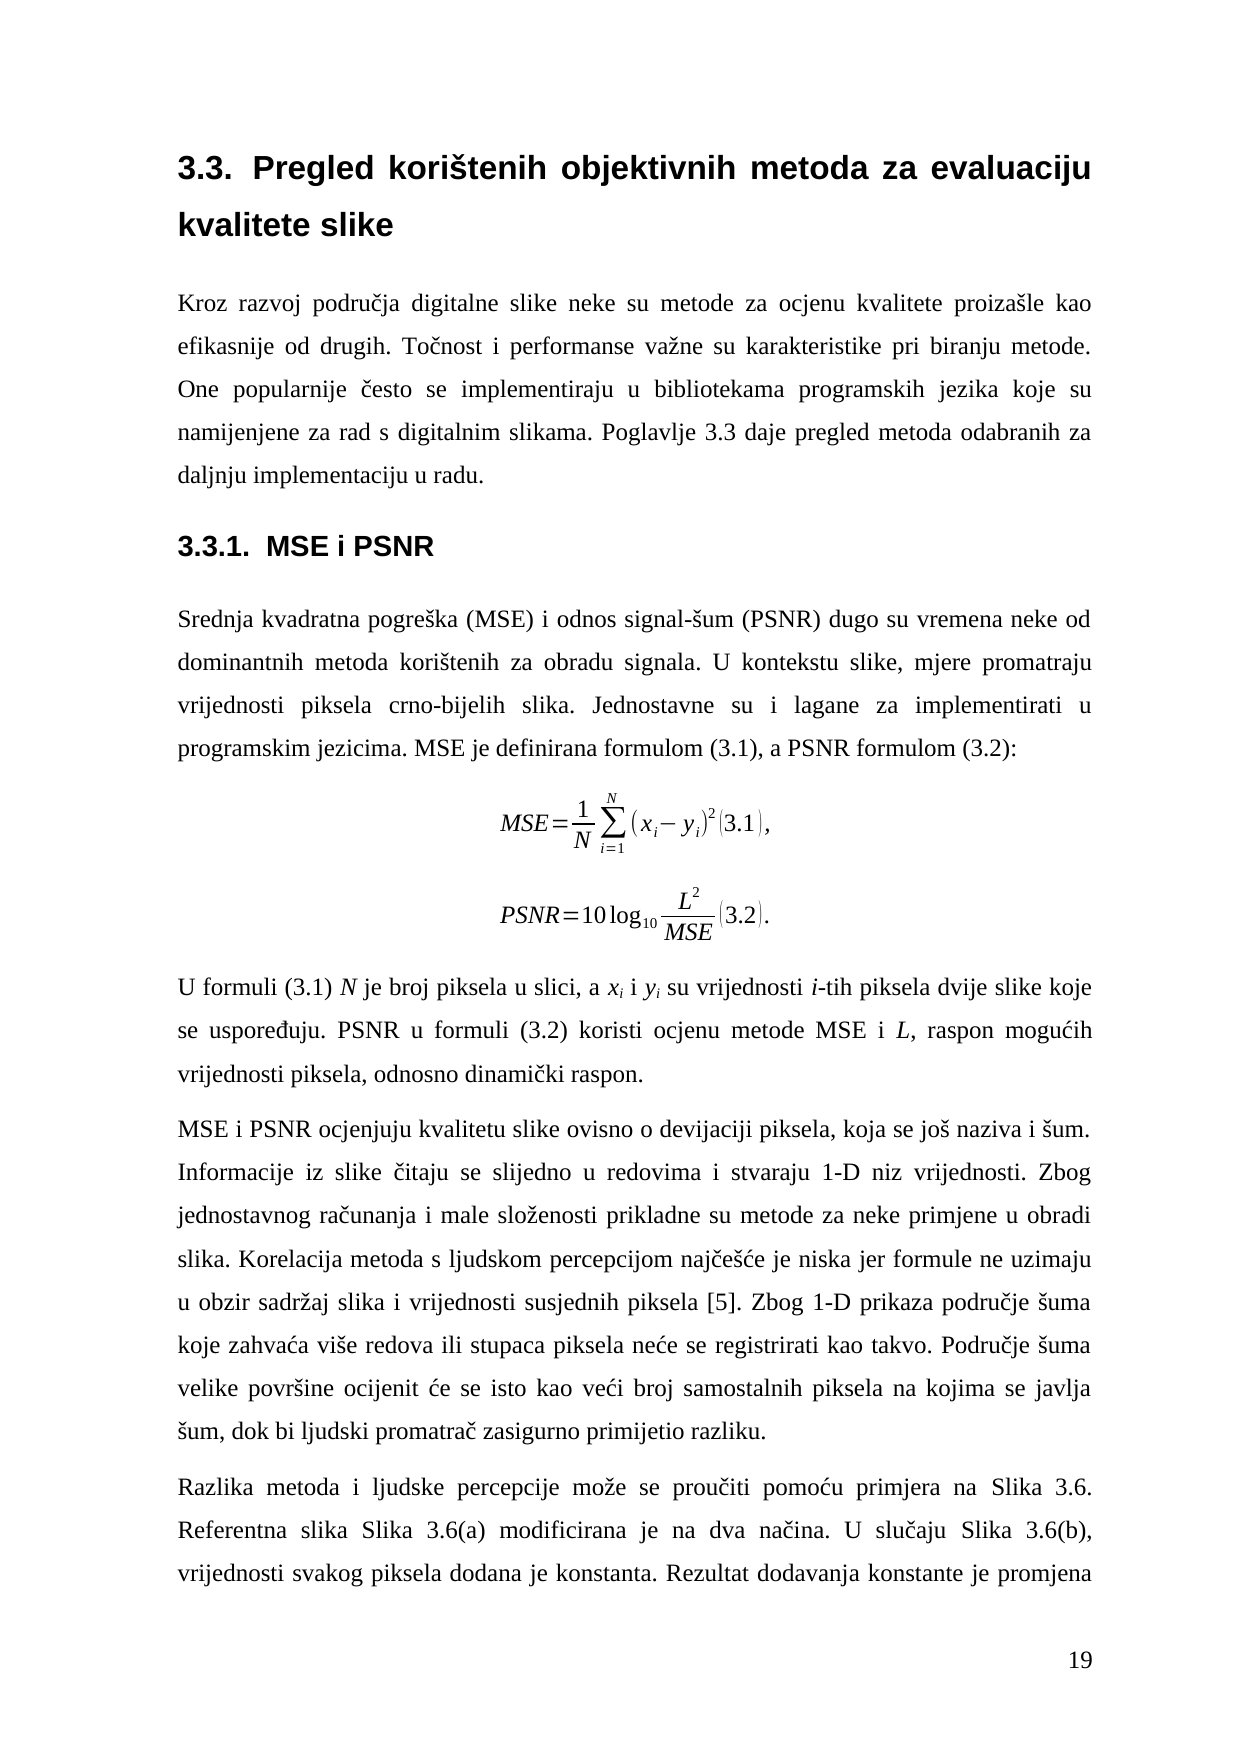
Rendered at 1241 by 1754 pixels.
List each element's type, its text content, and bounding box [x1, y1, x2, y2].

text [177, 1472, 1092, 1587]
text MSE i PSNR ocjenjuju kvalitetu slike ovisno o devijaciji piksela, koja se još naziva i šum. Informacije iz slike čitaju se slijedno u redovima i stvaraju 1-D niz vrijednosti. Zbog jednostavnog računanja i male složenosti prikladne su metode za neke primjene u obradi slika. Korelacija metoda s ljudskom percepcijom najčešće je niska jer formule ne uzimaju u obzir sadržaj slika i vrijednosti susjednih piksela [5]. Zbog 1-D prikaza područje šuma koje zahvaća više redova ili stupaca piksela neće se registrirati kao takvo. Područje šuma velike površine ocijenit će se isto kao veći broj samostalnih piksela na kojima se javlja šum, dok bi ljudski promatrač zasigurno primijetio razliku. [177, 1114, 1092, 1445]
text Kroz razvoj područja digitalne slike neke su metode za ocjenu kvalitete proizašle kao efikasnije od drugih. Točnost i performanse važne su karakteristike pri biranju metode. One popularnije često se implementiraju u bibliotekama programskih jezika koje su namijenjene za rad s digitalnim slikama. Poglavlje 3.3 daje pregled metoda odabranih za daljnju implementaciju u radu. [177, 288, 1092, 489]
subtitle MSE i PSNR [177, 528, 1092, 562]
subtitle Pregled korištenih objektivnih metoda za evaluaciju kvalitete slike [177, 148, 1092, 244]
text U formuli (3.1) N je broj piksela u slici, a xi i yi su vrijednosti i-tih piksela dvije slike koje se uspoređuju. PSNR u formuli (3.2) koristi ocjenu metode MSE i L, raspon mogućih vrijednosti piksela, odnosno dinamički raspon. [177, 972, 1092, 1087]
text Srednja kvadratna pogreška (MSE) i odnos signal-šum (PSNR) dugo su vremena neke od dominantnih metoda korištenih za obradu signala. U kontekstu slike, mjere promatraju vrijednosti piksela crno-bijelih slika. Jednostavne su i lagane za implementirati u programskim jezicima. MSE je definirana formulom (3.1), a PSNR formulom (3.2): [177, 604, 1092, 762]
